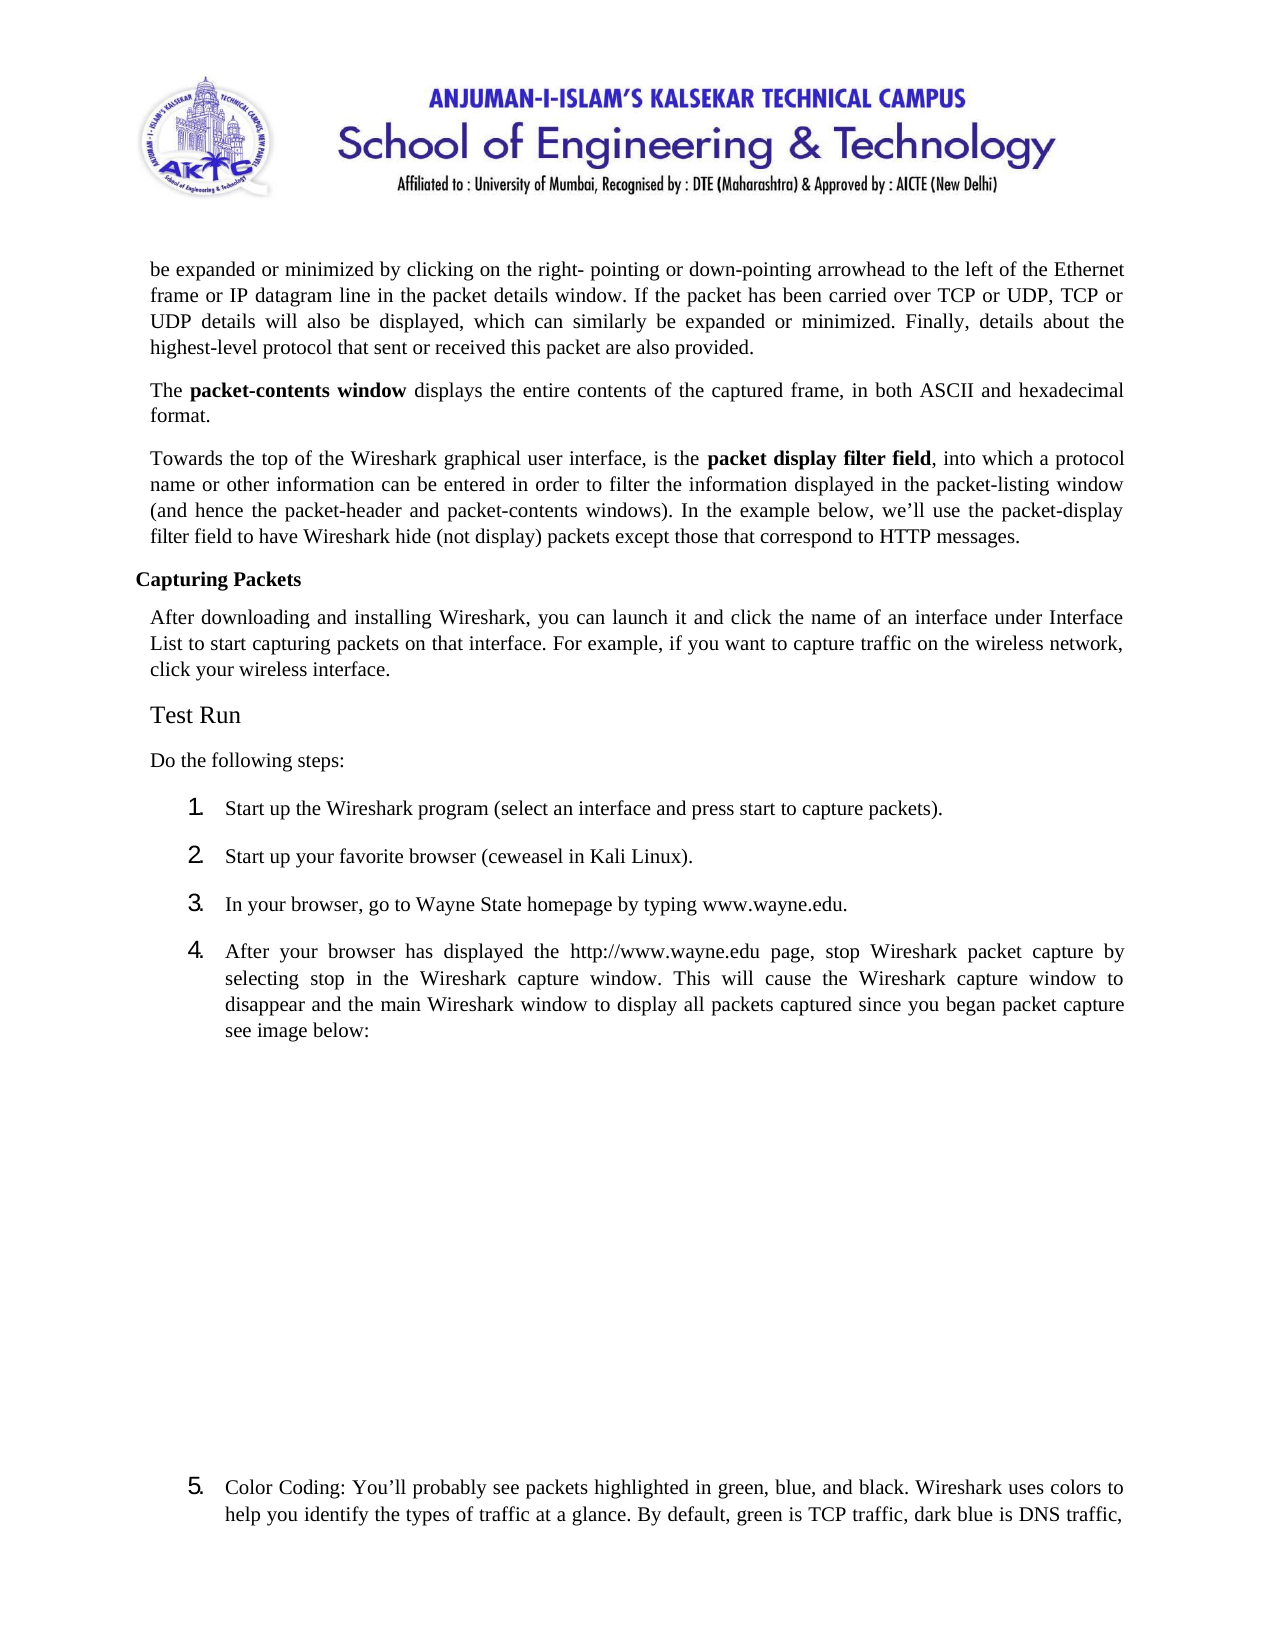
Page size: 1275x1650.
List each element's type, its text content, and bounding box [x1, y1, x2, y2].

subtitle Capturing Packets [135, 567, 1160, 591]
text After downloading and installing Wireshark, you can launch it and click the name of an interface under Interface List to start capturing packets on that interface. For example, if you want to capture traffic on the wireless network, click your wireless interface. [150, 605, 1125, 681]
text Test Run [150, 700, 1160, 728]
list Start up the Wireshark program (select an interface and press start to capture packets). [187, 792, 1125, 821]
picture [129, 75, 1135, 202]
text The packet-contents window displays the entire contents of the captured frame, in both ASCII and hexadecimal format. [150, 377, 1125, 427]
list In your browser, go to Wayne State homepage by typing www.wayne.edu. [187, 888, 1160, 917]
text Towards the top of the Wireshark graphical user interface, is the packet display filter field, into which a protocol name or other information can be entered in order to filter the information displayed in the packet-listing window (and hence the packet-header and packet-contents windows). In the example below, we’ll use the packet-display filter field to have Wireshark hide (not display) packets except those that correspond to HTTP messages. [150, 446, 1125, 548]
list Start up your favorite browser (ceweasel in Kali Linux). [187, 840, 1160, 868]
list After your browser has displayed the http://www.wayne.edu page, stop Wireshark packet capture by selecting stop in the Wireshark capture window. This will cause the Wireshark capture window to disappear and the main Wireshark window to display all packets captured since you began packet capture see image below: [187, 935, 1125, 1042]
text Do the following steps: [150, 748, 1160, 772]
